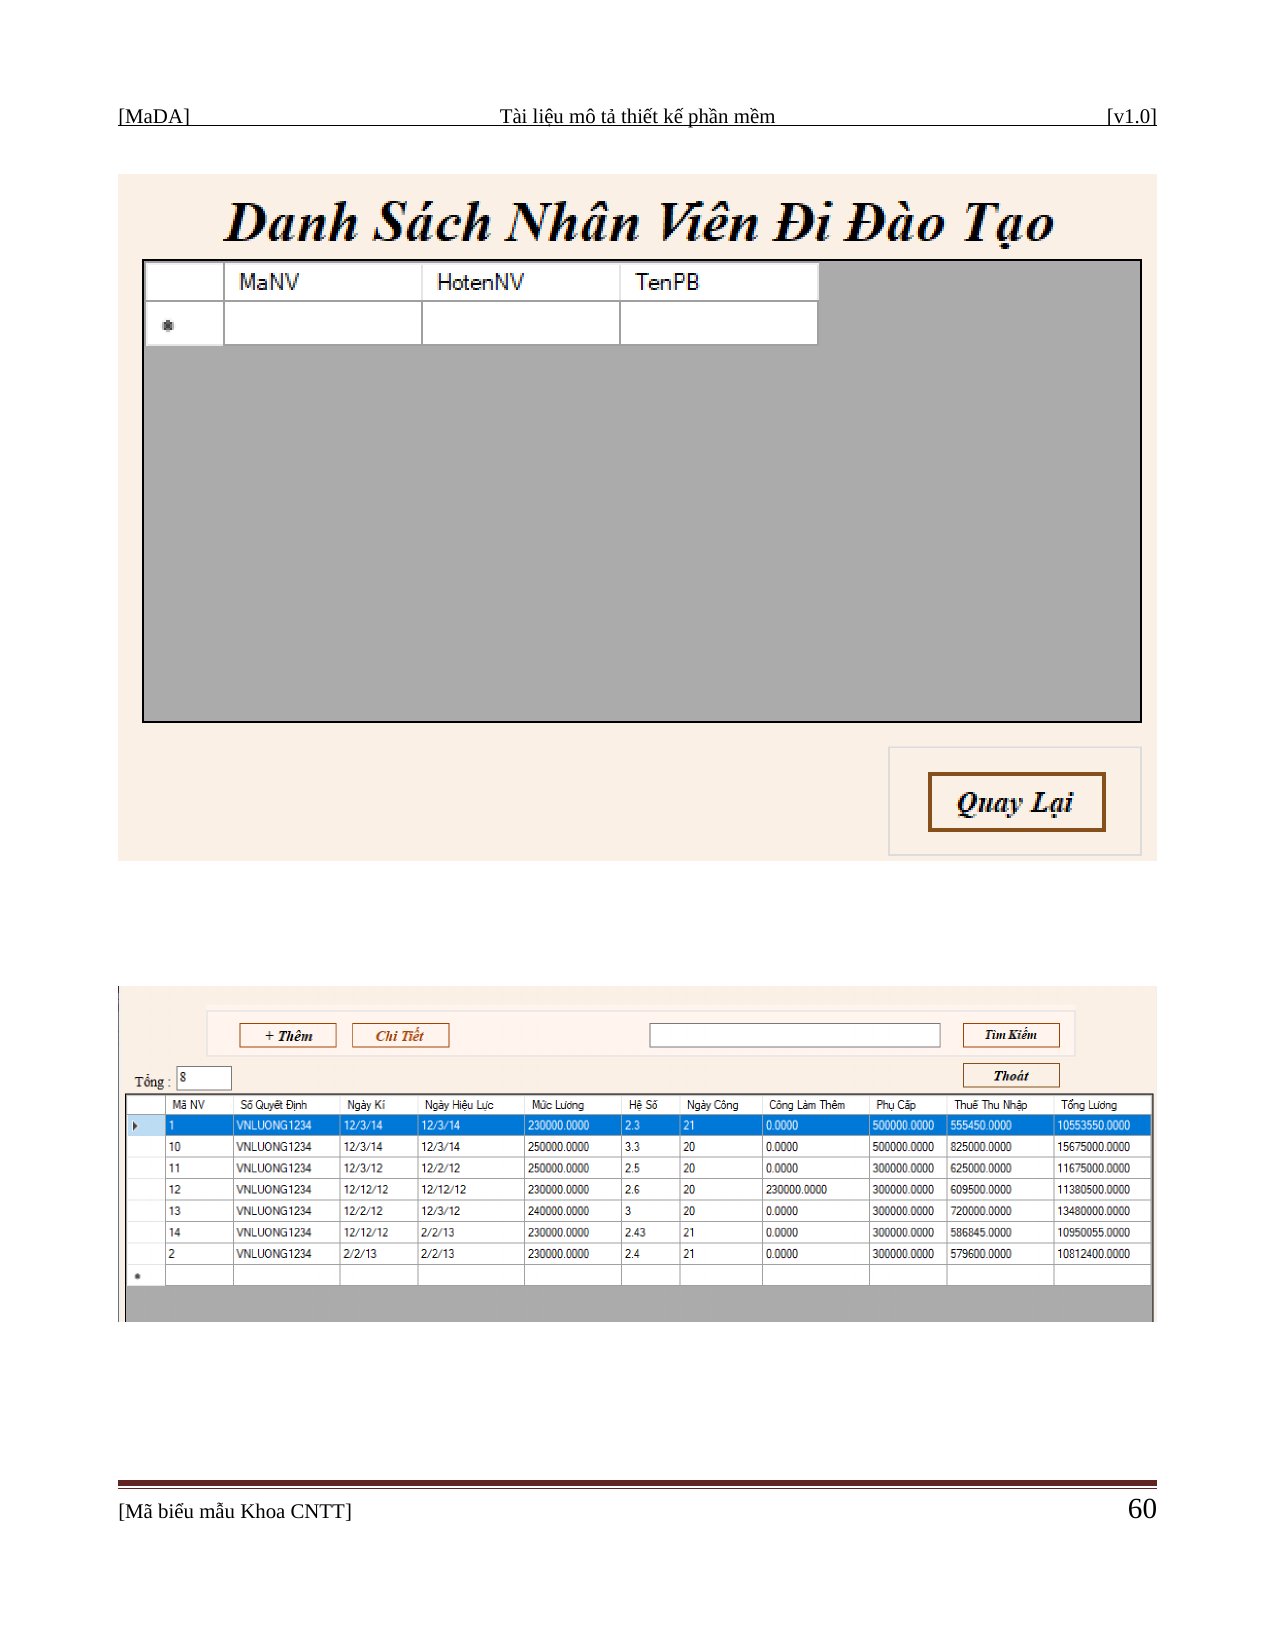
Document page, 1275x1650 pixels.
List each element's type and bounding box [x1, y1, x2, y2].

picture [118, 174, 1157, 861]
picture [118, 986, 1157, 1322]
